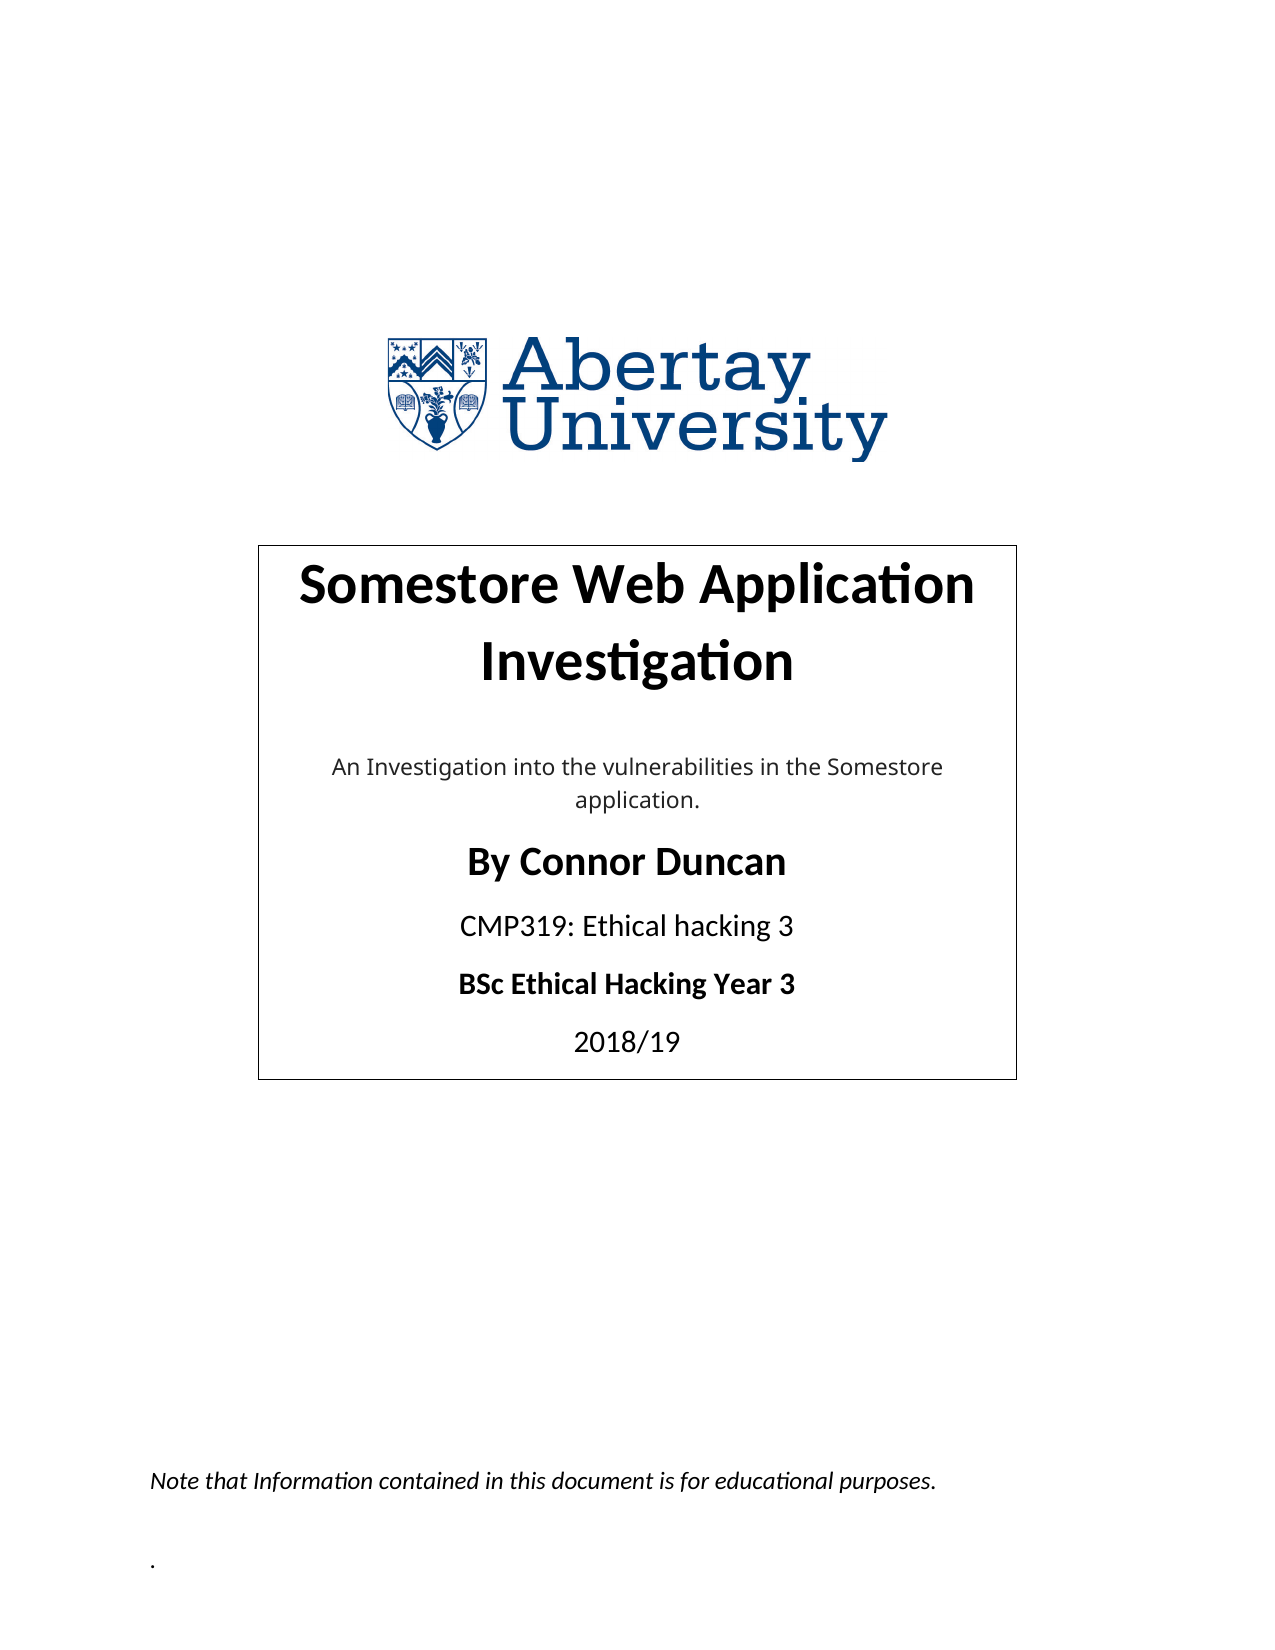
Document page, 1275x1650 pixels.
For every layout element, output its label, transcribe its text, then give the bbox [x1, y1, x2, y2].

text Note that Information contained in this document is for educational purposes. [150, 1465, 1125, 1496]
table_header Somestore Web Application Investigation An Investigation into the vulnerabilities in the Somestore application. By Connor Duncan CMP319: Ethical hacking 3 BSc Ethical Hacking Year 3 2018/19 [259, 546, 1016, 1079]
